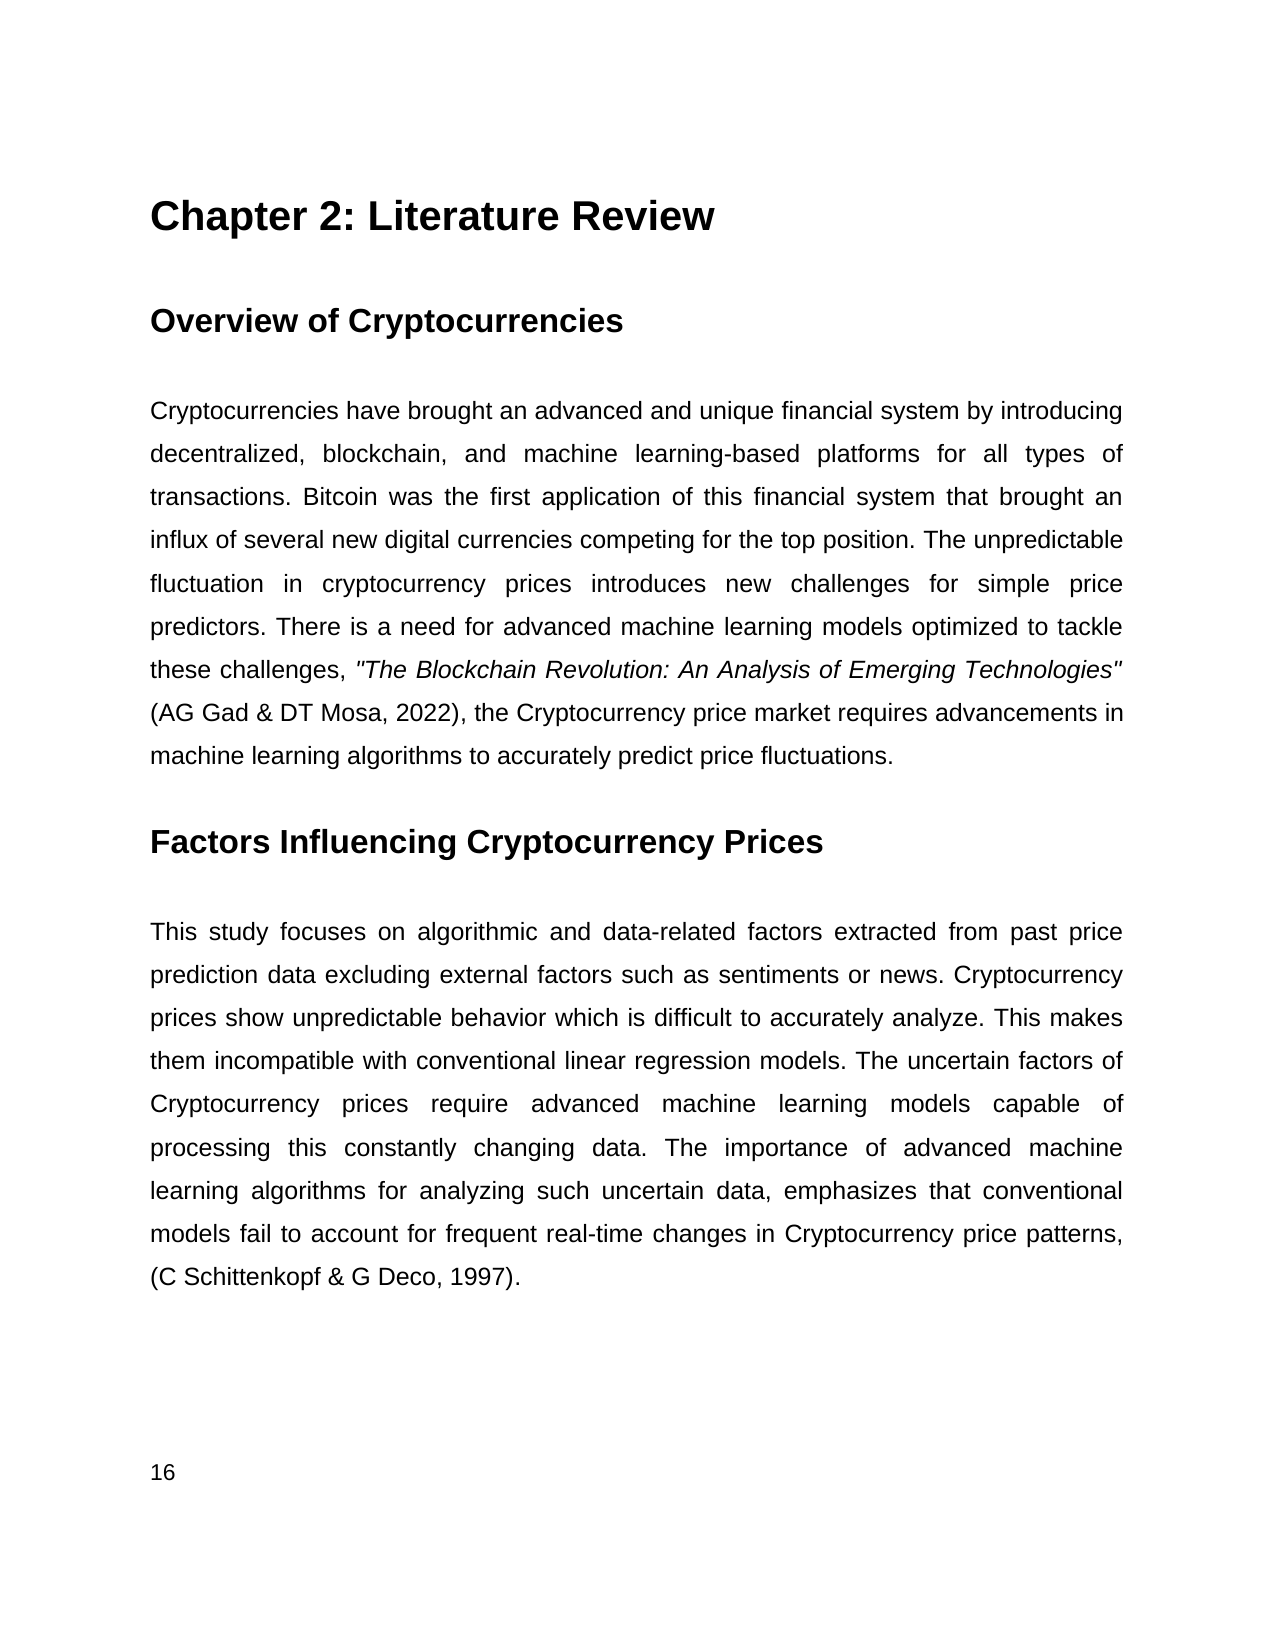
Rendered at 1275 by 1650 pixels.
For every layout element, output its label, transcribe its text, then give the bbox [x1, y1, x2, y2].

subtitle Overview of Cryptocurrencies [150, 301, 1125, 339]
subtitle Chapter 2: Literature Review [150, 192, 1125, 239]
text This study focuses on algorithmic and data-related factors extracted from past price prediction data excluding external factors such as sentiments or news. Cryptocurrency prices show unpredictable behavior which is difficult to accurately analyze. This makes them incompatible with conventional linear regression models. The uncertain factors of Cryptocurrency prices require advanced machine learning models capable of processing this constantly changing data. The importance of advanced machine learning algorithms for analyzing such uncertain data, emphasizes that conventional models fail to account for frequent real-time changes in Cryptocurrency price patterns, (C Schittenkopf & G Deco, 1997). [150, 917, 1125, 1291]
text Cryptocurrencies have brought an advanced and unique financial system by introducing decentralized, blockchain, and machine learning-based platforms for all types of transactions. Bitcoin was the first application of this financial system that brought an influx of several new digital currencies competing for the top position. The unpredictable fluctuation in cryptocurrency prices introduces new challenges for simple price predictors. There is a need for advanced machine learning models optimized to tackle these challenges, "The Blockchain Revolution: An Analysis of Emerging Technologies" (AG Gad & DT Mosa, 2022), the Cryptocurrency price market requires advancements in machine learning algorithms to accurately predict price fluctuations. [150, 396, 1125, 770]
subtitle Factors Influencing Cryptocurrency Prices [150, 822, 1125, 860]
